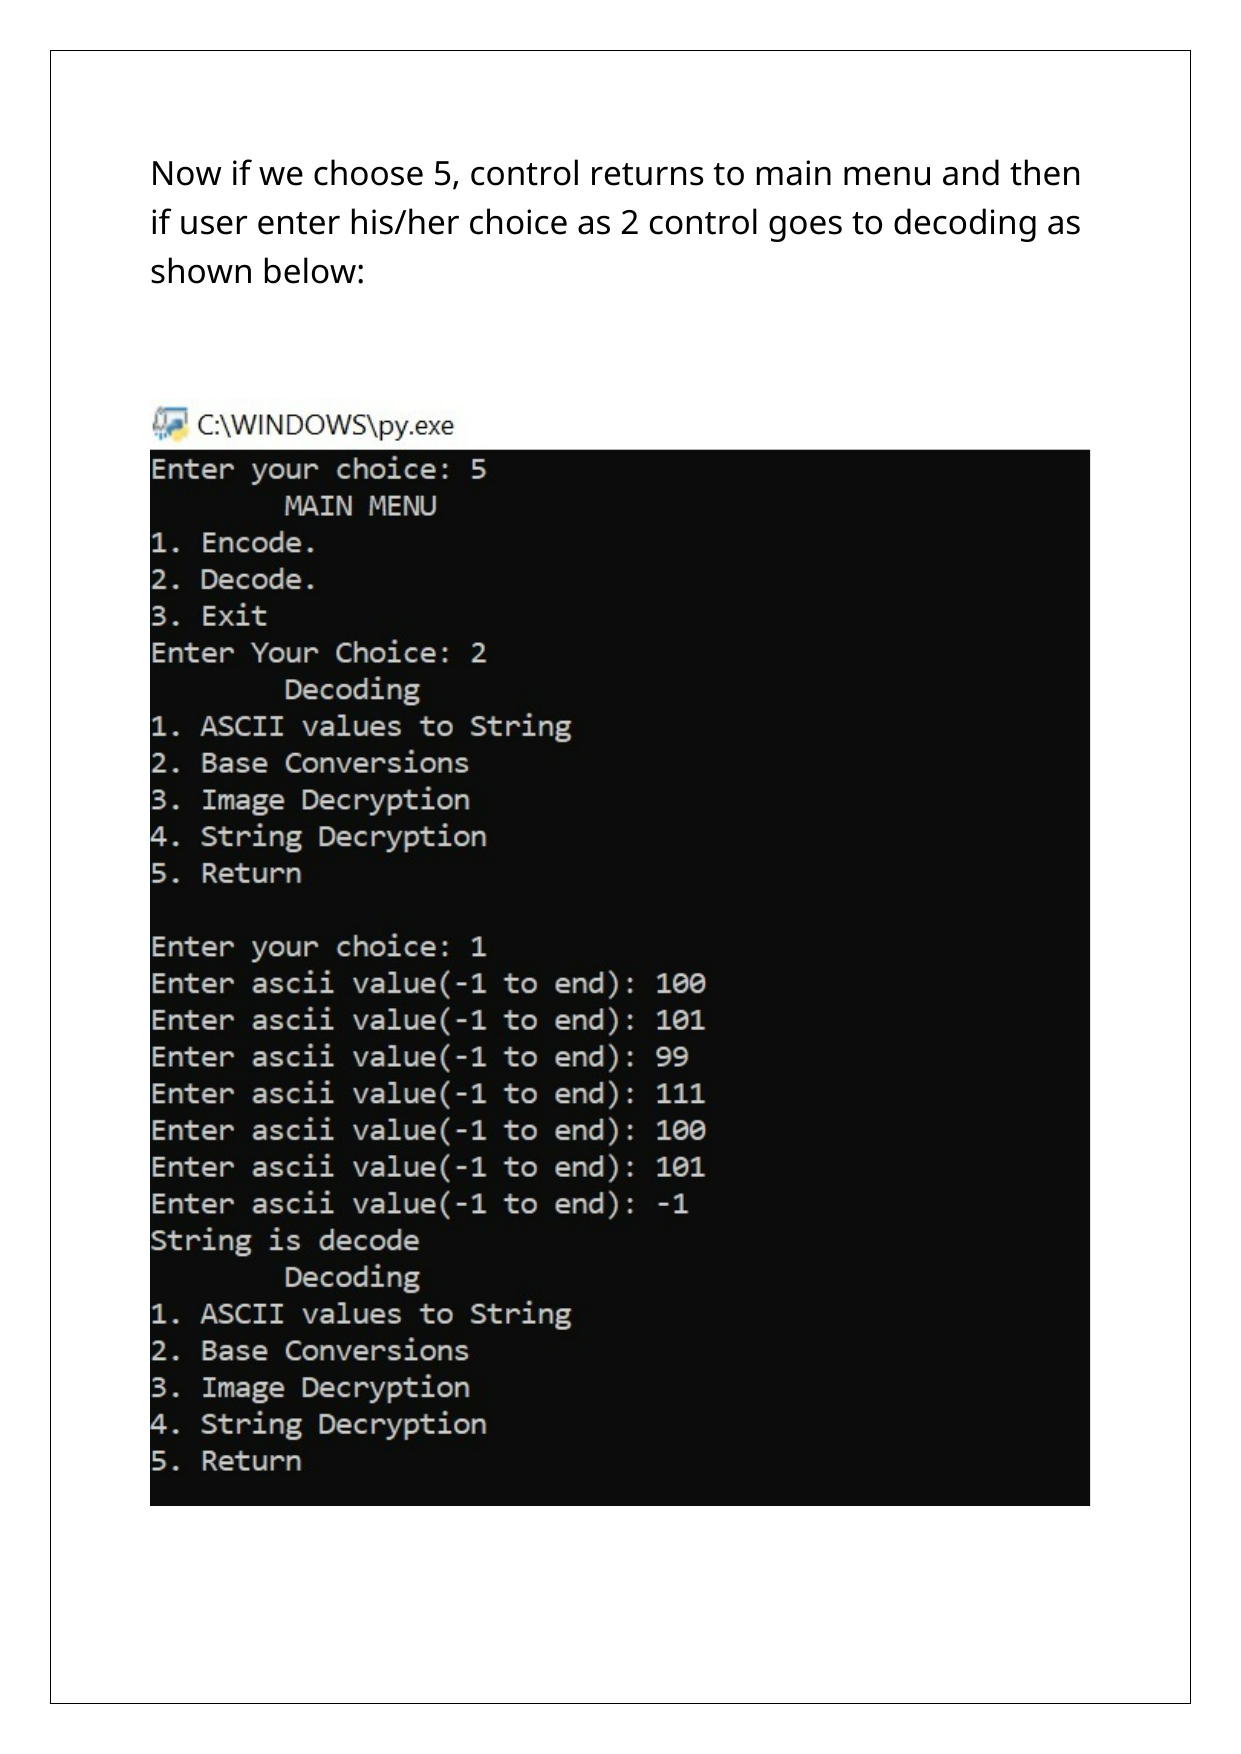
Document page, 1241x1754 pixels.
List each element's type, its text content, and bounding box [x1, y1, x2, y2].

text Now if we choose 5, control returns to main menu and then if user enter his/her choice as 2 control goes to decoding as shown below: [150, 150, 1090, 293]
picture [150, 398, 1091, 1506]
